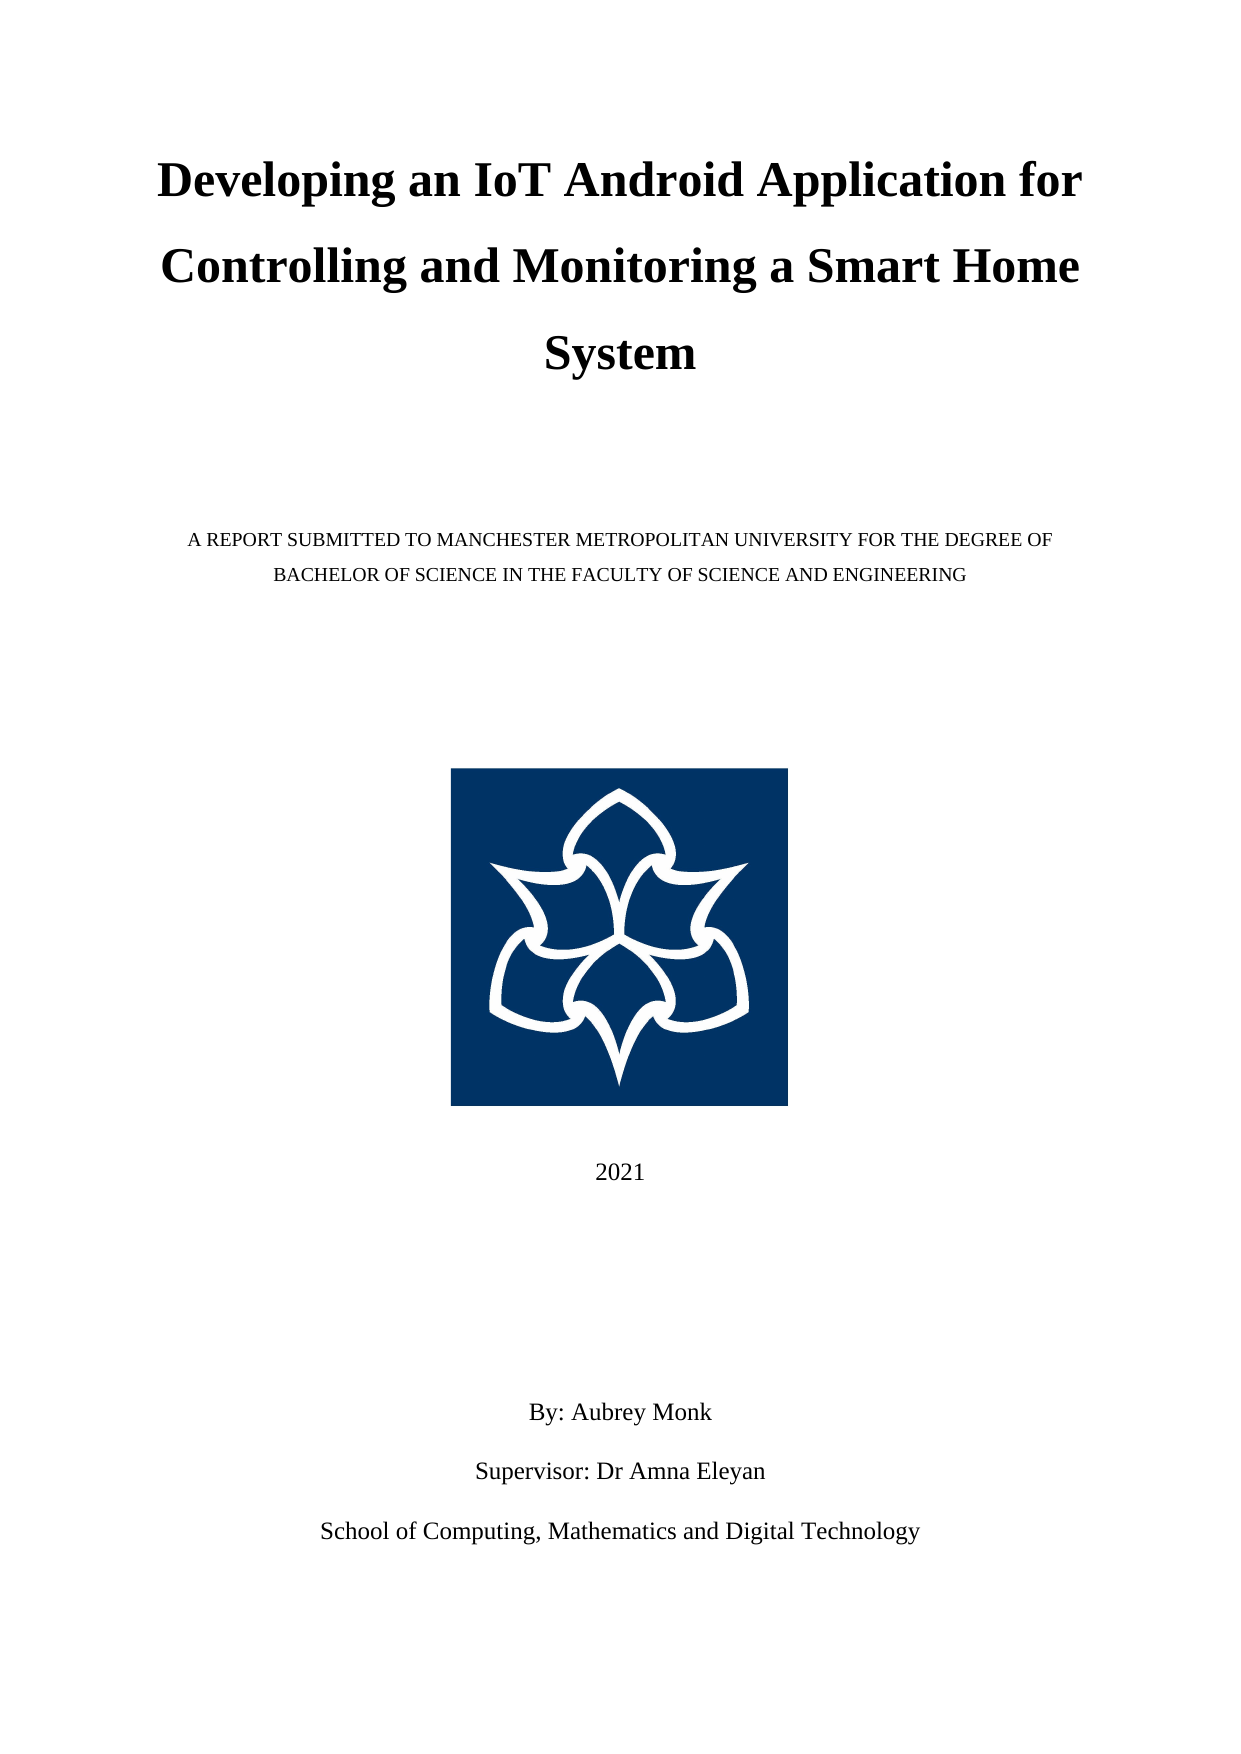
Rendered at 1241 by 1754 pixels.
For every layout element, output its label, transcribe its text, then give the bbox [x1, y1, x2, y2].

text By: Aubrey Monk [150, 1397, 1090, 1425]
text A REPORT SUBMITTED TO MANCHESTER METROPOLITAN UNIVERSITY FOR THE DEGREE OF BACHELOR OF SCIENCE IN THE FACULTY OF SCIENCE AND ENGINEERING [150, 528, 1090, 585]
text 2021 [150, 1157, 1090, 1186]
text Developing an IoT Android Application for Controlling and Monitoring a Smart Home System [150, 150, 1090, 380]
text School of Computing, Mathematics and Digital Technology [150, 1516, 1090, 1545]
picture [450, 767, 790, 1108]
text Supervisor: Dr Amna Eleyan [150, 1456, 1090, 1485]
